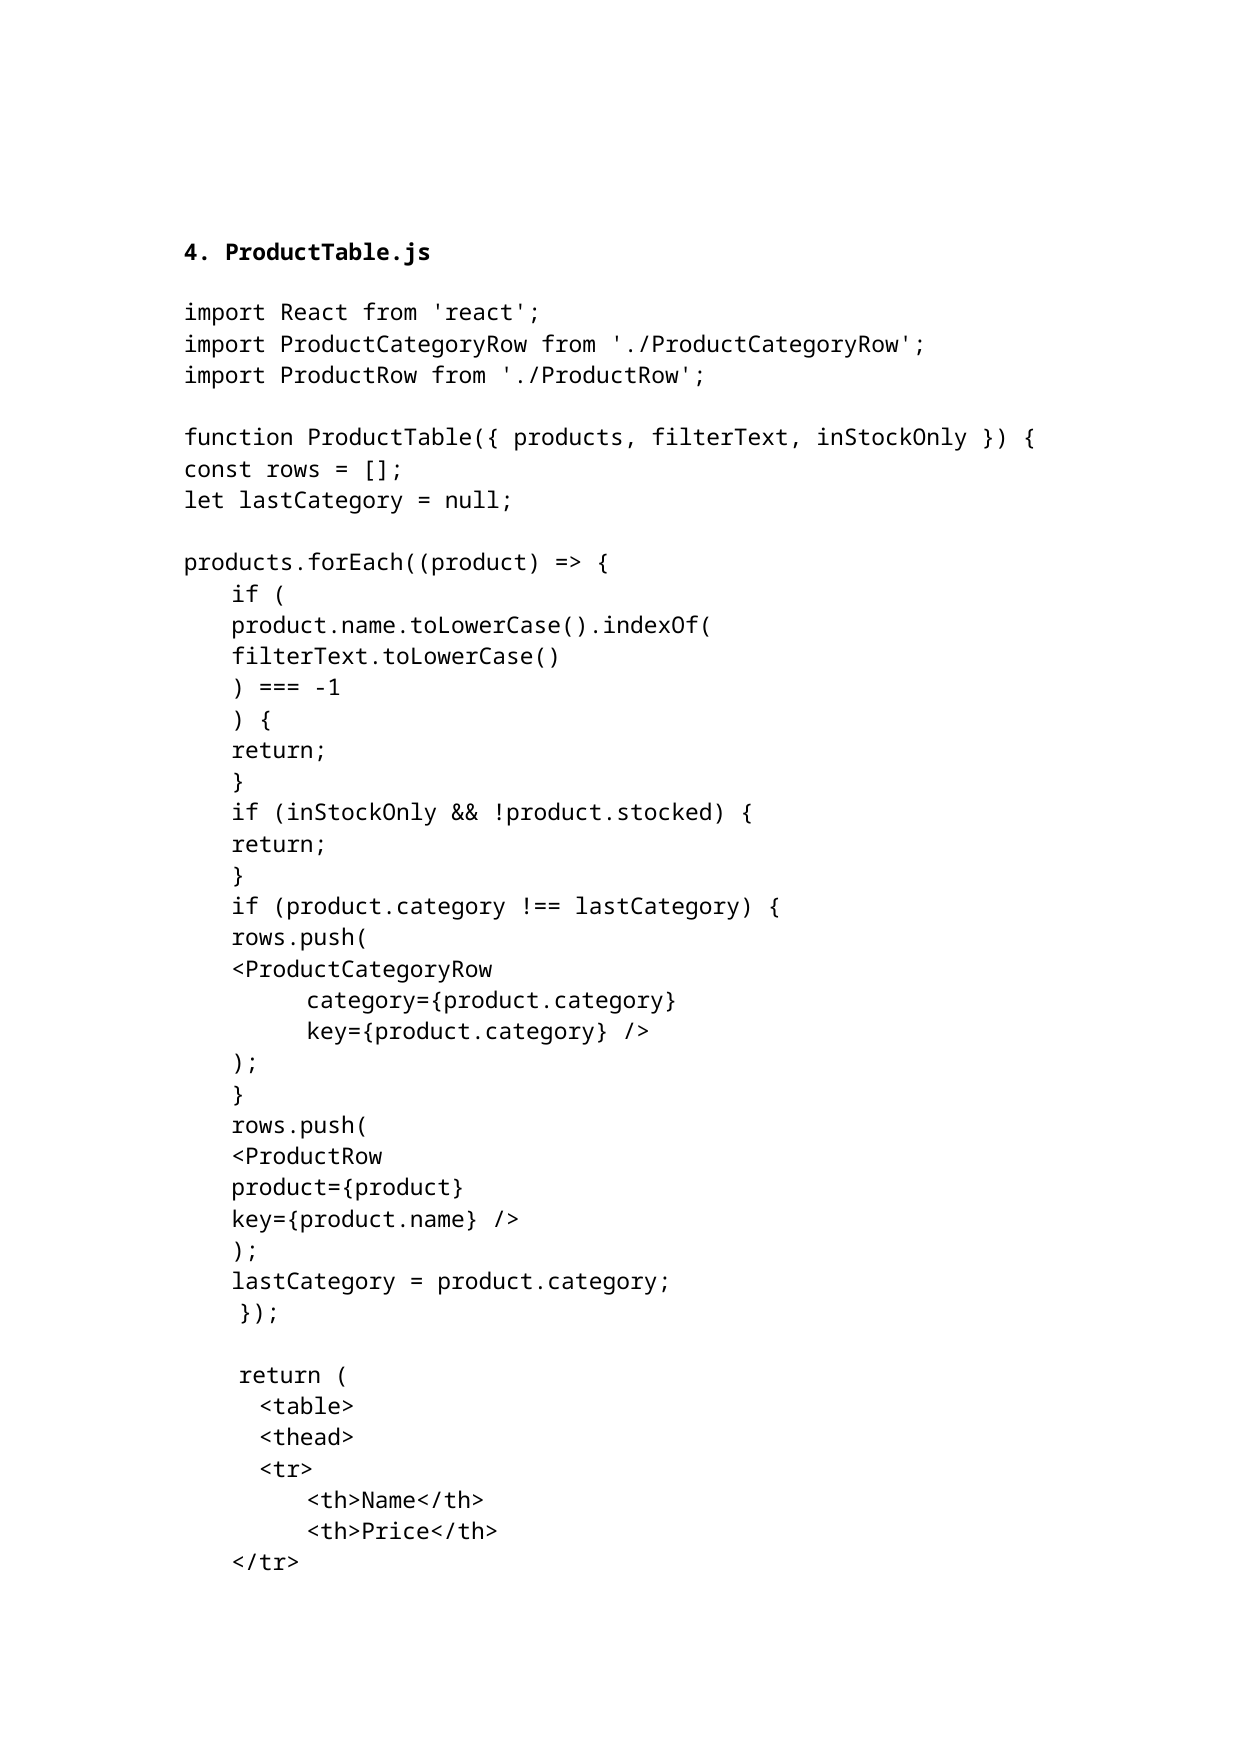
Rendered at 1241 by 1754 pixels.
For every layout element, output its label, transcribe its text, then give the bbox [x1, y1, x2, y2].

text return ( [156, 1359, 1084, 1390]
text <ProductRow [156, 1140, 1084, 1171]
text key={product.name} /> [156, 1202, 1084, 1234]
text ); [156, 1234, 1084, 1265]
text import ProductCategoryRow from './ProductCategoryRow'; [156, 327, 1084, 359]
text return; [156, 827, 1084, 859]
text }); [156, 1296, 1084, 1327]
text <th>Name</th> [156, 1484, 1084, 1515]
text product.name.toLowerCase().indexOf( [156, 609, 1084, 640]
text if (product.category !== lastCategory) { [156, 890, 1084, 921]
text } [156, 1077, 1084, 1109]
text <thead> [156, 1421, 1084, 1452]
text function ProductTable({ products, filterText, inStockOnly }) { [156, 421, 1084, 452]
text ) { [156, 702, 1084, 734]
text } [156, 859, 1084, 890]
text <ProductCategoryRow [156, 952, 1084, 984]
text rows.push( [156, 1109, 1084, 1140]
text lastCategory = product.category; [156, 1265, 1084, 1296]
text 4. ProductTable.js [156, 236, 1084, 267]
text category={product.category} [156, 984, 1084, 1015]
text } [156, 765, 1084, 796]
text <tr> [156, 1452, 1084, 1484]
text </tr> [156, 1546, 1084, 1577]
text filterText.toLowerCase() [156, 640, 1084, 671]
text product={product} [156, 1171, 1084, 1202]
text let lastCategory = null; [156, 484, 1084, 515]
text return; [156, 734, 1084, 765]
text <table> [156, 1390, 1084, 1421]
text const rows = []; [156, 452, 1084, 484]
text products.forEach((product) => { [156, 546, 1084, 577]
text import React from 'react'; [156, 296, 1084, 327]
text rows.push( [156, 921, 1084, 952]
text import ProductRow from './ProductRow'; [156, 359, 1084, 390]
text key={product.category} /> [156, 1015, 1084, 1046]
text if ( [156, 577, 1084, 609]
text ) === -1 [156, 671, 1084, 702]
text <th>Price</th> [156, 1515, 1084, 1546]
text ); [156, 1046, 1084, 1077]
text if (inStockOnly && !product.stocked) { [156, 796, 1084, 827]
